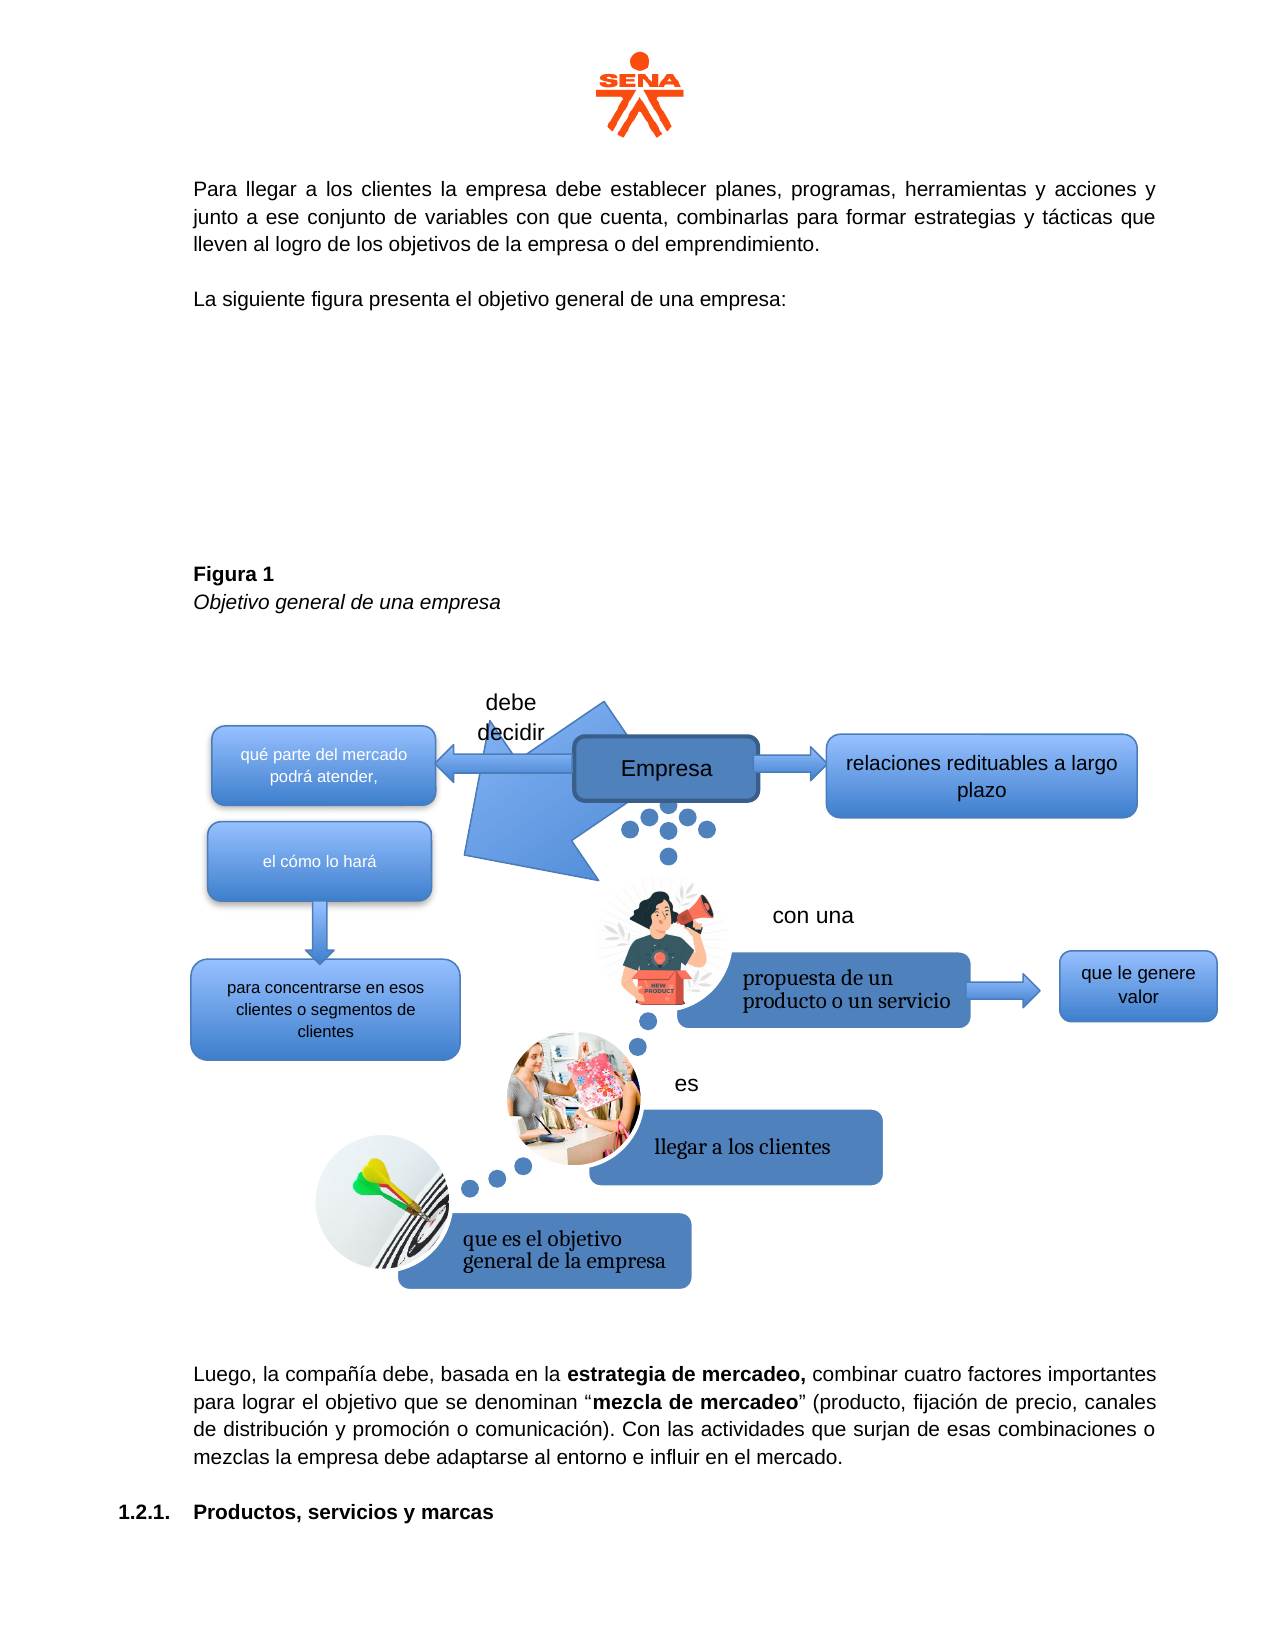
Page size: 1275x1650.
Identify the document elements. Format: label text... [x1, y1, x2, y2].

picture [507, 1032, 640, 1165]
list Productos, servicios y marcas [118, 1500, 1157, 1524]
text La siguiente figura presenta el objetivo general de una empresa: [193, 287, 1157, 311]
picture [316, 1136, 449, 1268]
text Figura 1 [193, 562, 1157, 586]
text Objetivo general de una empresa [193, 590, 1157, 614]
text Para llegar a los clientes la empresa debe establecer planes, programas, herramientas y acciones y junto a ese conjunto de variables con que cuenta, combinarlas para formar estrategias y tácticas que lleven al logro de los objetivos de la empresa o del emprendimiento. [193, 177, 1157, 256]
text Luego, la compañía debe, basada en la estrategia de mercadeo, combinar cuatro factores importantes para lograr el objetivo que se denominan “mezcla de mercadeo” (producto, fijación de precio, canales de distribución y promoción o comunicación). Con las actividades que surjan de esas combinaciones o mezclas la empresa debe adaptarse al entorno e influir en el mercado. [193, 1362, 1157, 1469]
picture [585, 48, 690, 142]
picture [595, 875, 728, 1007]
